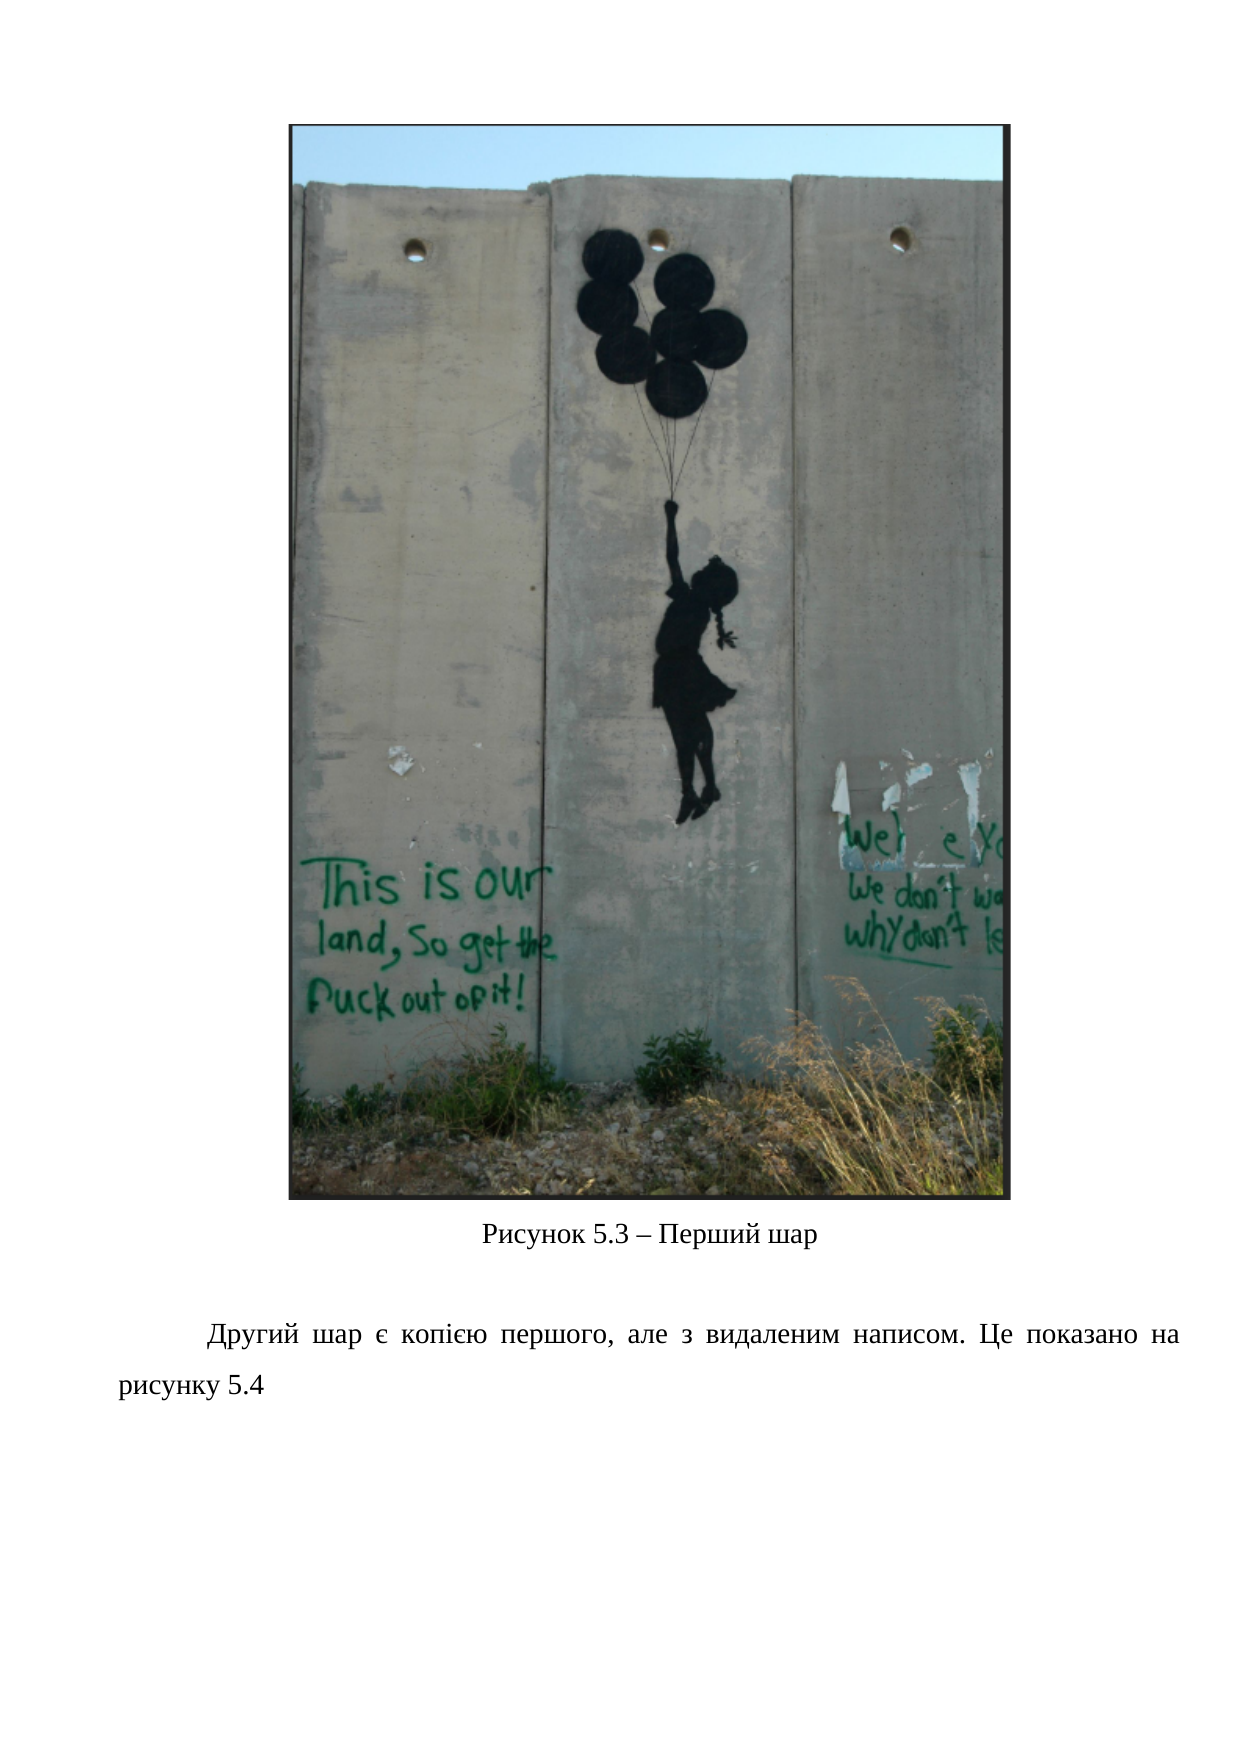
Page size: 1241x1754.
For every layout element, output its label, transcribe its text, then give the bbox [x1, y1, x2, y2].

picture [288, 124, 1011, 1200]
text Другий шар є копією першого, але з видаленим написом. Це показано на рисунку 5.4 [118, 1317, 1181, 1401]
text Рисунок 5.3 – Перший шар [118, 1216, 1181, 1249]
